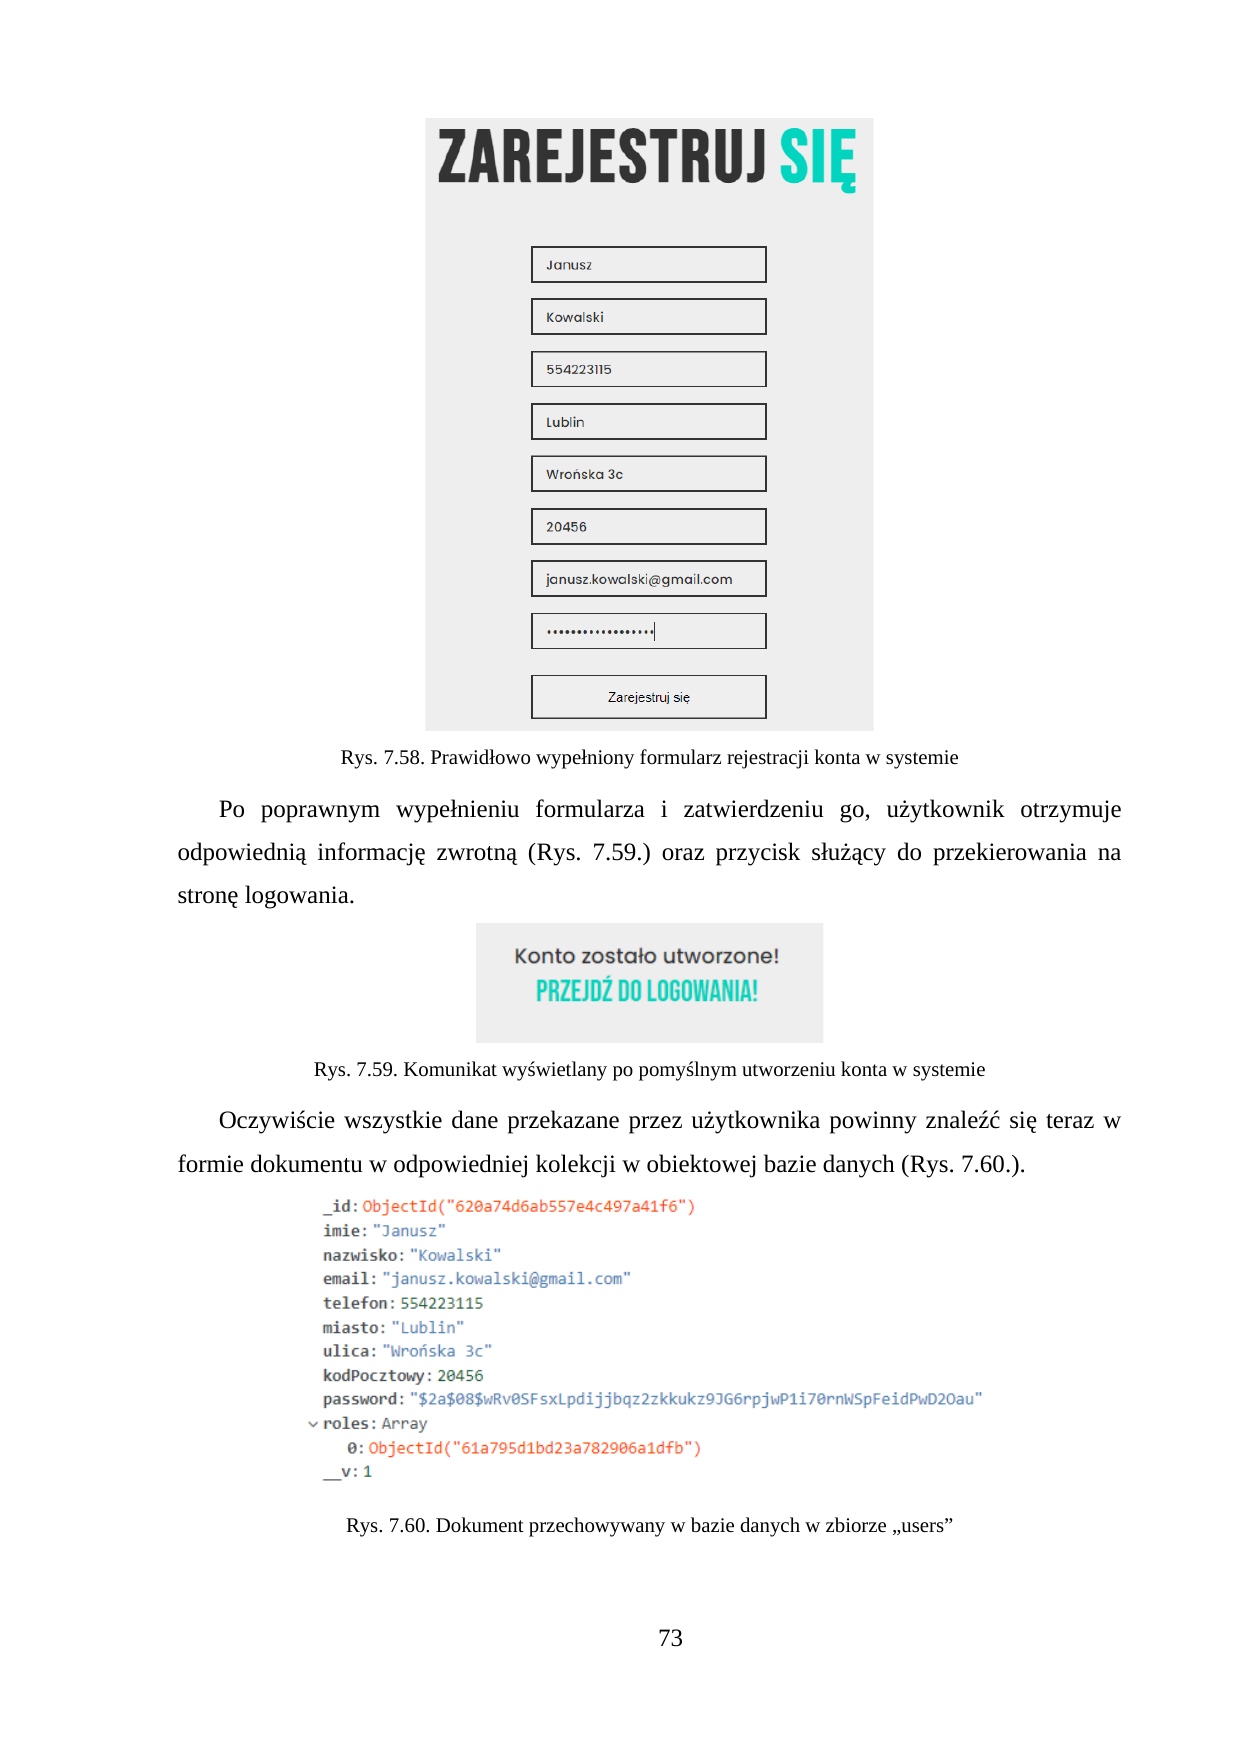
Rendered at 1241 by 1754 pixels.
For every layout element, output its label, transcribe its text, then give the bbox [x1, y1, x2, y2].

picture [292, 1191, 1007, 1499]
picture [476, 923, 824, 1043]
picture [425, 118, 874, 731]
